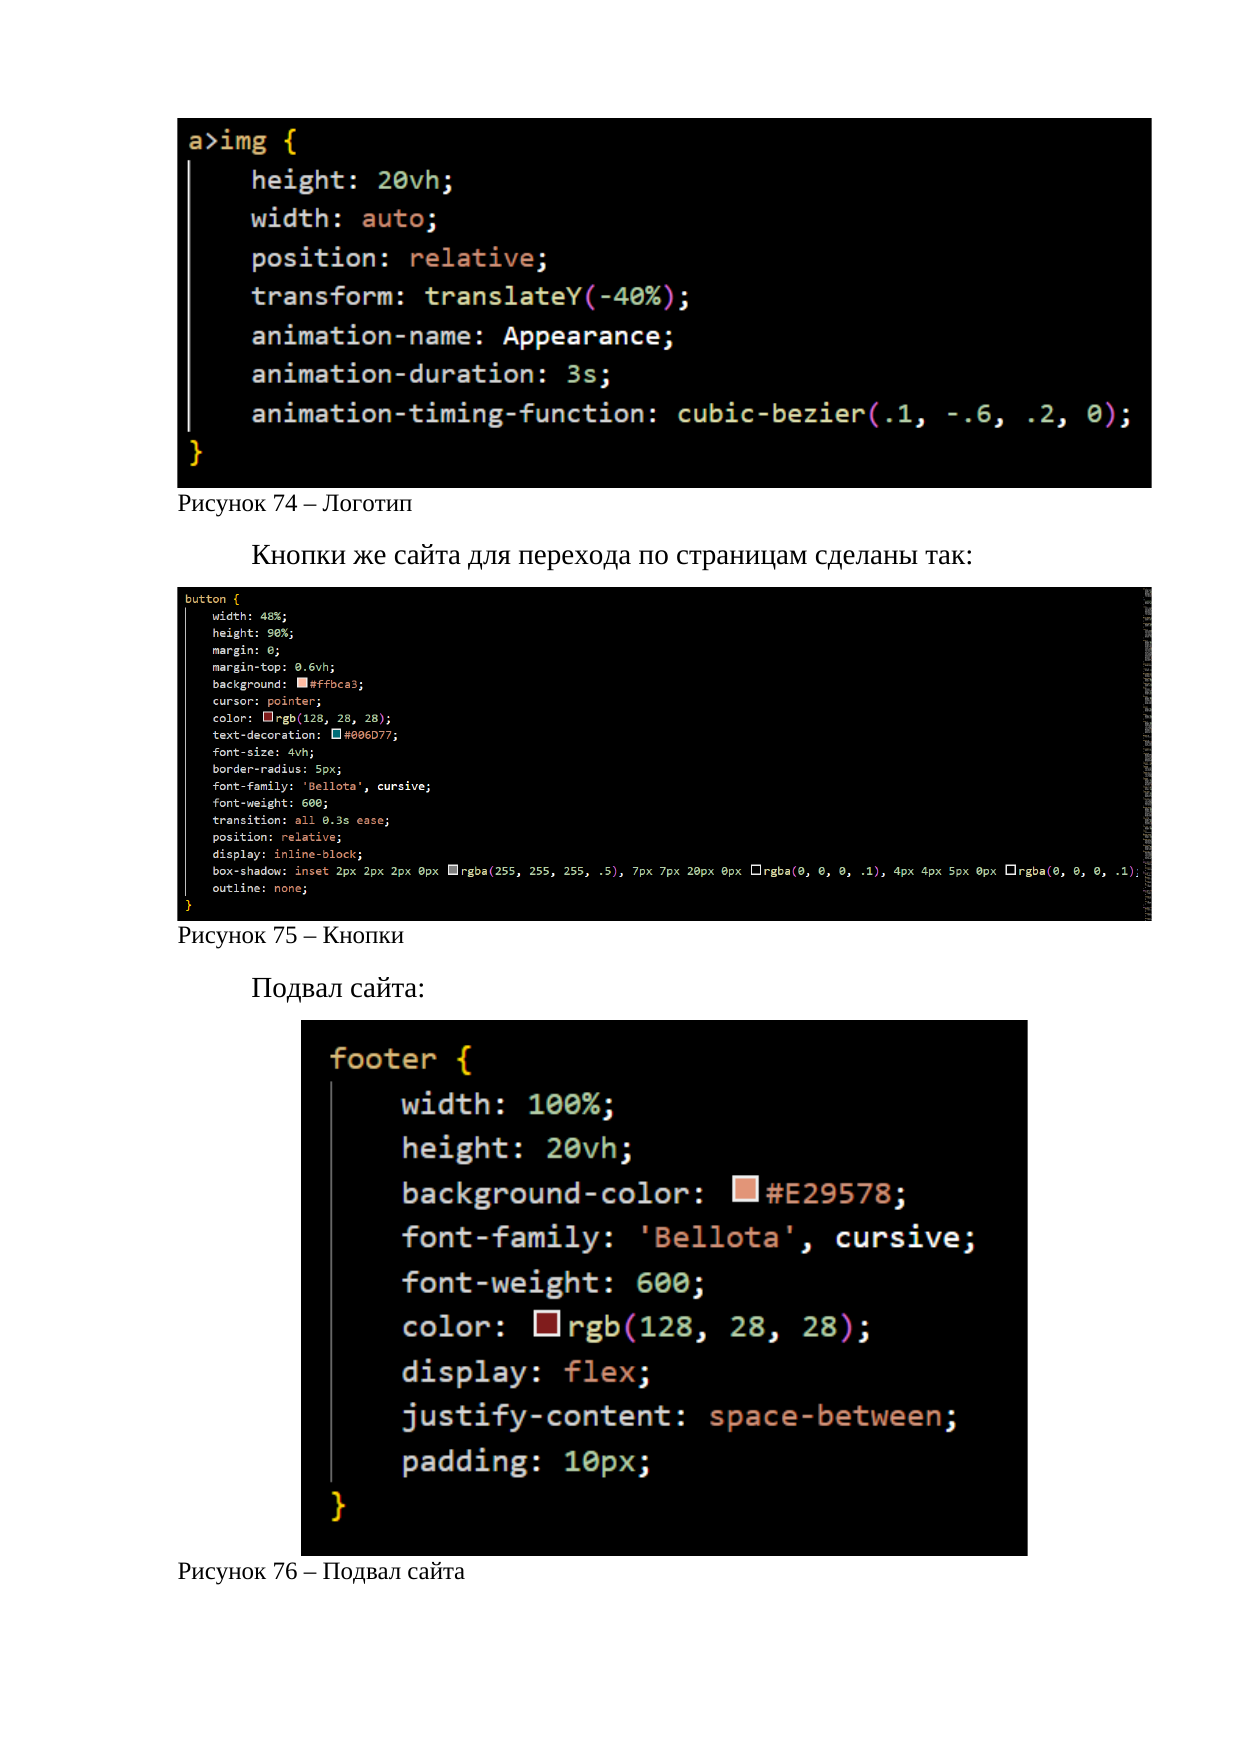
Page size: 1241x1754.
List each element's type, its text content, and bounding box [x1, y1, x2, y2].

picture [177, 587, 1152, 921]
picture [301, 1020, 1028, 1556]
picture [177, 118, 1152, 488]
text Подвал сайта: [177, 970, 1152, 1003]
text Рисунок – Кнопки [177, 921, 1152, 949]
text Рисунок – Подвал сайта [177, 1556, 1152, 1585]
text Кнопки же сайта для перехода по страницам сделаны так: [177, 537, 1152, 571]
text Рисунок – Логотип [177, 488, 1152, 517]
